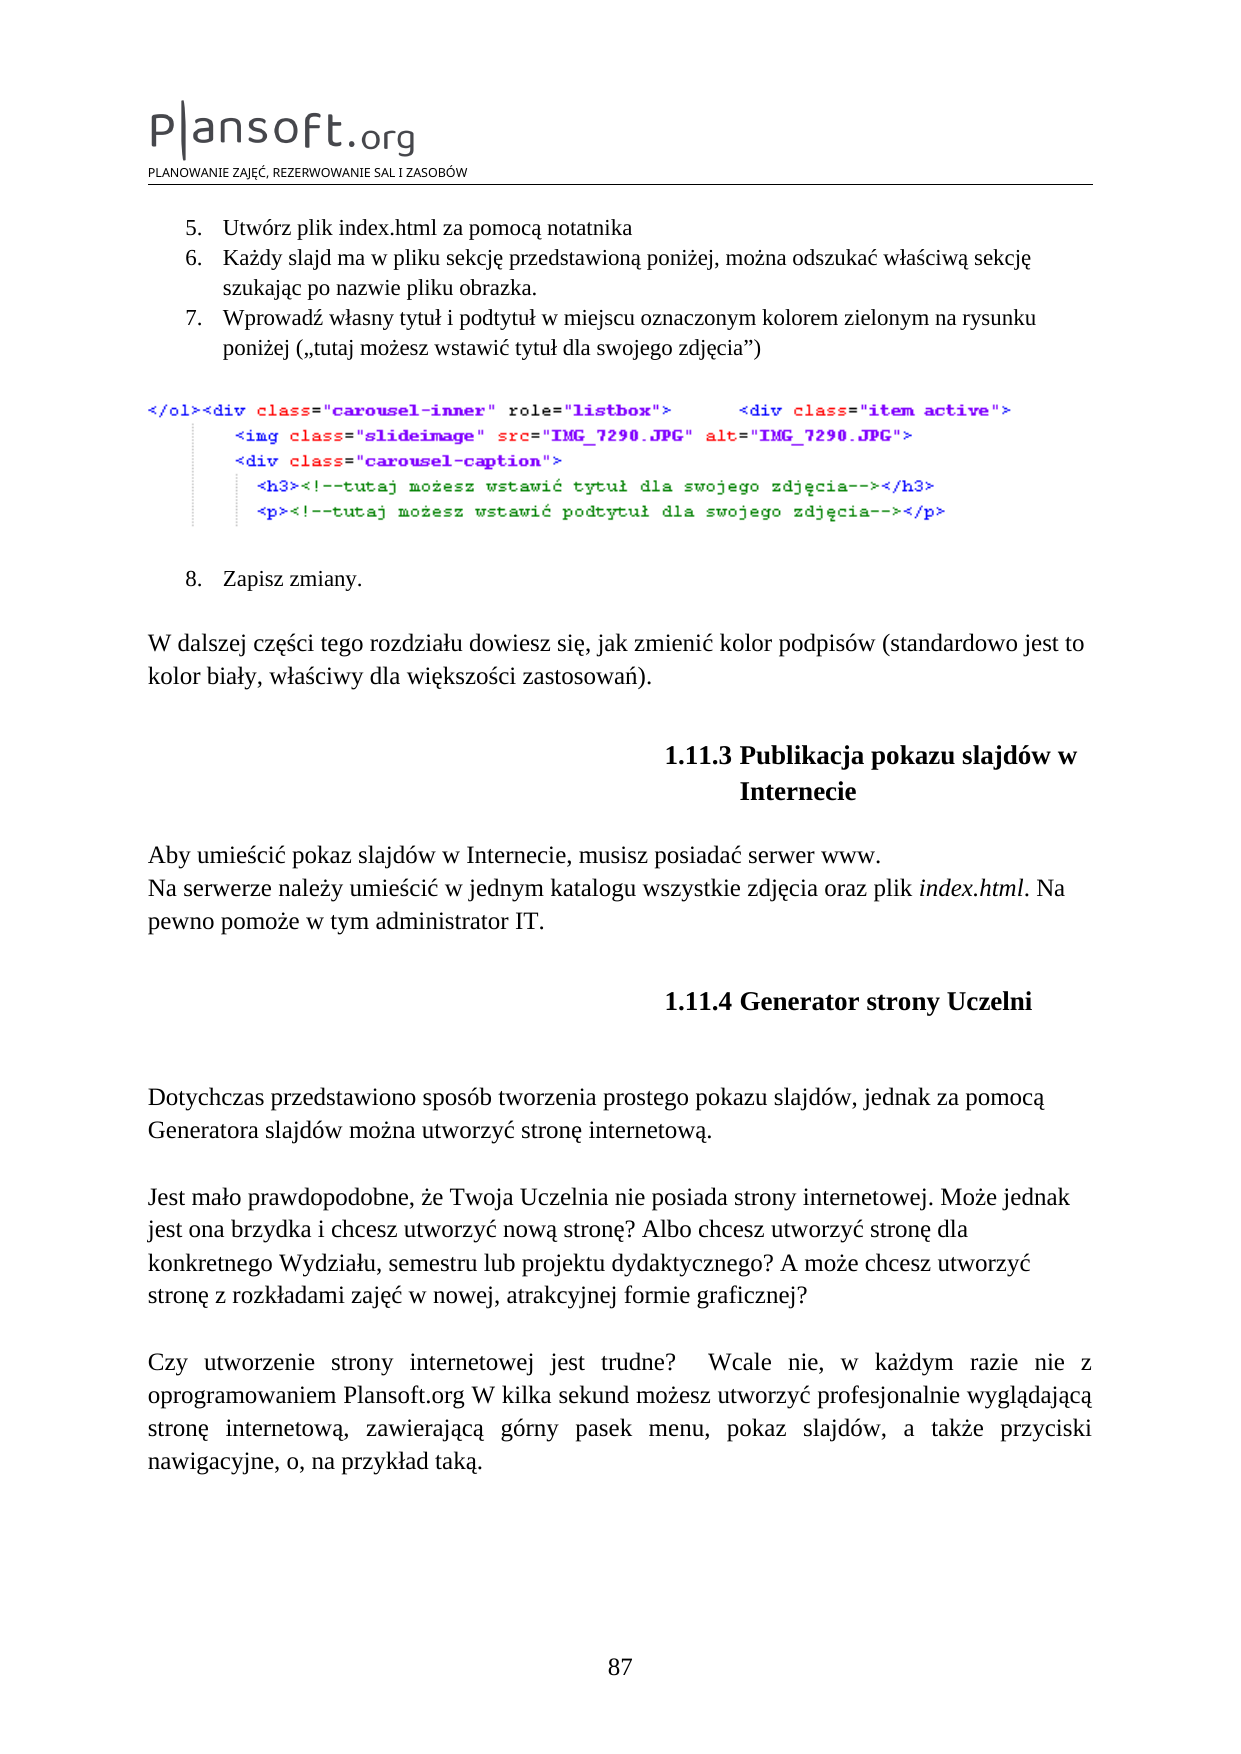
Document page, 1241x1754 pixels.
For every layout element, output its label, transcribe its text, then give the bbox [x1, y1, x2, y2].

subtitle Publikacja pokazu slajdów w Internecie [664, 739, 1093, 806]
subtitle Generator strony Uczelni [664, 984, 1093, 1016]
text Dotychczas przedstawiono sposób tworzenia prostego pokazu slajdów, jednak za pomocą Generatora slajdów można utworzyć stronę internetową. [148, 1082, 1093, 1144]
list Każdy slajd ma w pliku sekcję przedstawioną poniżej, można odszukać właściwą sekcję szukając po nazwie pliku obrazka. [185, 244, 1093, 300]
text W dalszej części tego rozdziału dowiesz się, jak zmienić kolor podpisów (standardowo jest to kolor biały, właściwy dla większości zastosowań). [148, 628, 1093, 689]
text Czy utworzenie strony internetowej jest trudne? Wcale nie, w każdym razie nie z oprogramowaniem Plansoft.org W kilka sekund możesz utworzyć profesjonalnie wyglądającą stronę internetową, zawierającą górny pasek menu, pokaz slajdów, a także przyciski nawigacyjne, o, na przykład taką. [148, 1347, 1093, 1474]
list Zapisz zmiany. [185, 564, 1093, 591]
picture [147, 397, 1034, 528]
text Jest mało prawdopodobne, że Twoja Uczelnia nie posiada strony internetowej. Może jednak jest ona brzydka i chcesz utworzyć nową stronę? Albo chcesz utworzyć stronę dla konkretnego Wydziału, semestru lub projektu dydaktycznego? A może chcesz utworzyć stronę z rozkładami zajęć w nowej, atrakcyjnej formie graficznej? [148, 1182, 1093, 1309]
text Aby umieścić pokaz slajdów w Internecie, musisz posiadać serwer www. [148, 840, 1093, 869]
picture [147, 73, 418, 165]
list Wprowadź własny tytuł i podtytuł w miejscu oznaczonym kolorem zielonym na rysunku poniżej („tutaj możesz wstawić tytuł dla swojego zdjęcia”) [185, 304, 1093, 361]
text Na serwerze należy umieścić w jednym katalogu wszystkie zdjęcia oraz plik index.html. Na pewno pomoże w tym administrator IT. [148, 873, 1093, 935]
list Utwórz plik index.html za pomocą notatnika [185, 213, 1093, 240]
